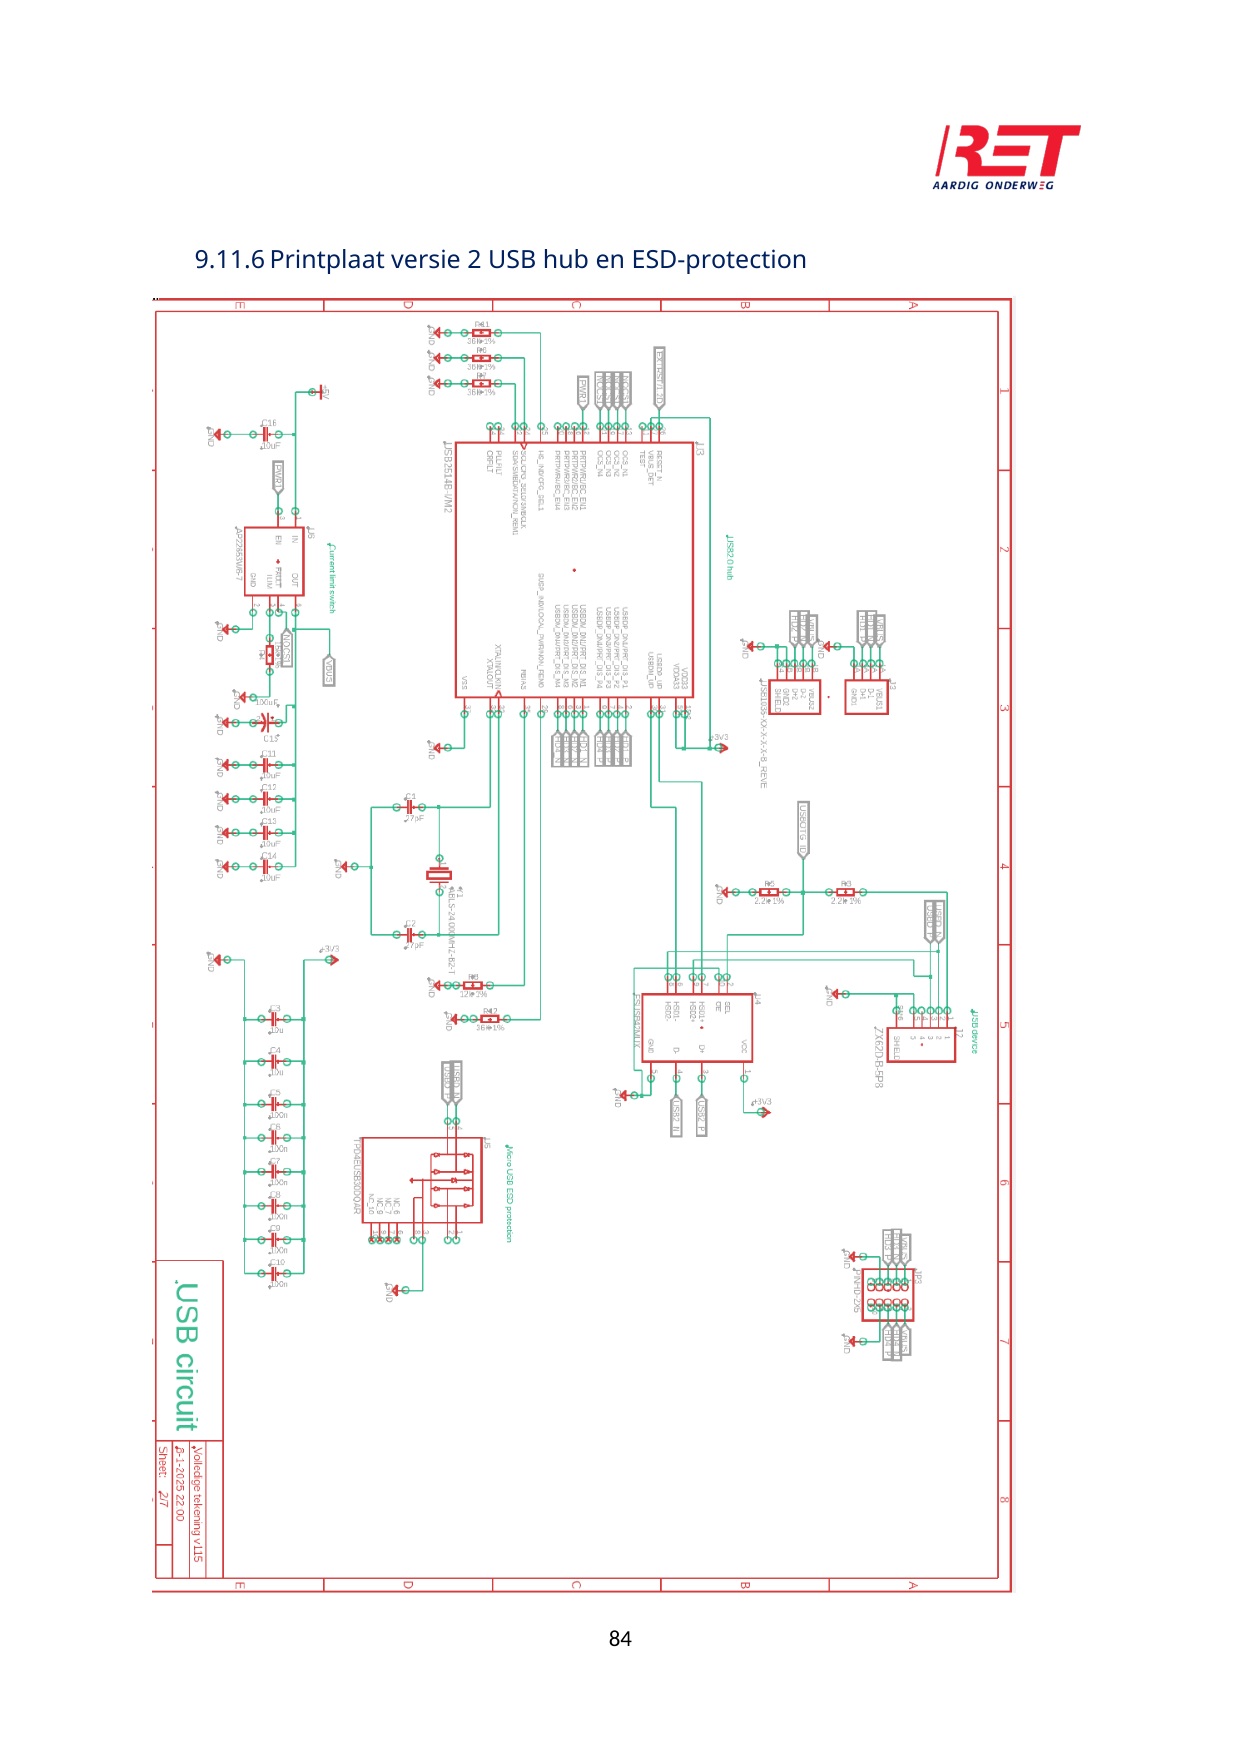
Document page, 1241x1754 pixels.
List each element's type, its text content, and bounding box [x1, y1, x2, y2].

subtitle Printplaat versie 2 USB hub en ESD-protection [194, 242, 1090, 276]
picture [922, 73, 1091, 242]
picture [153, 297, 1016, 1592]
